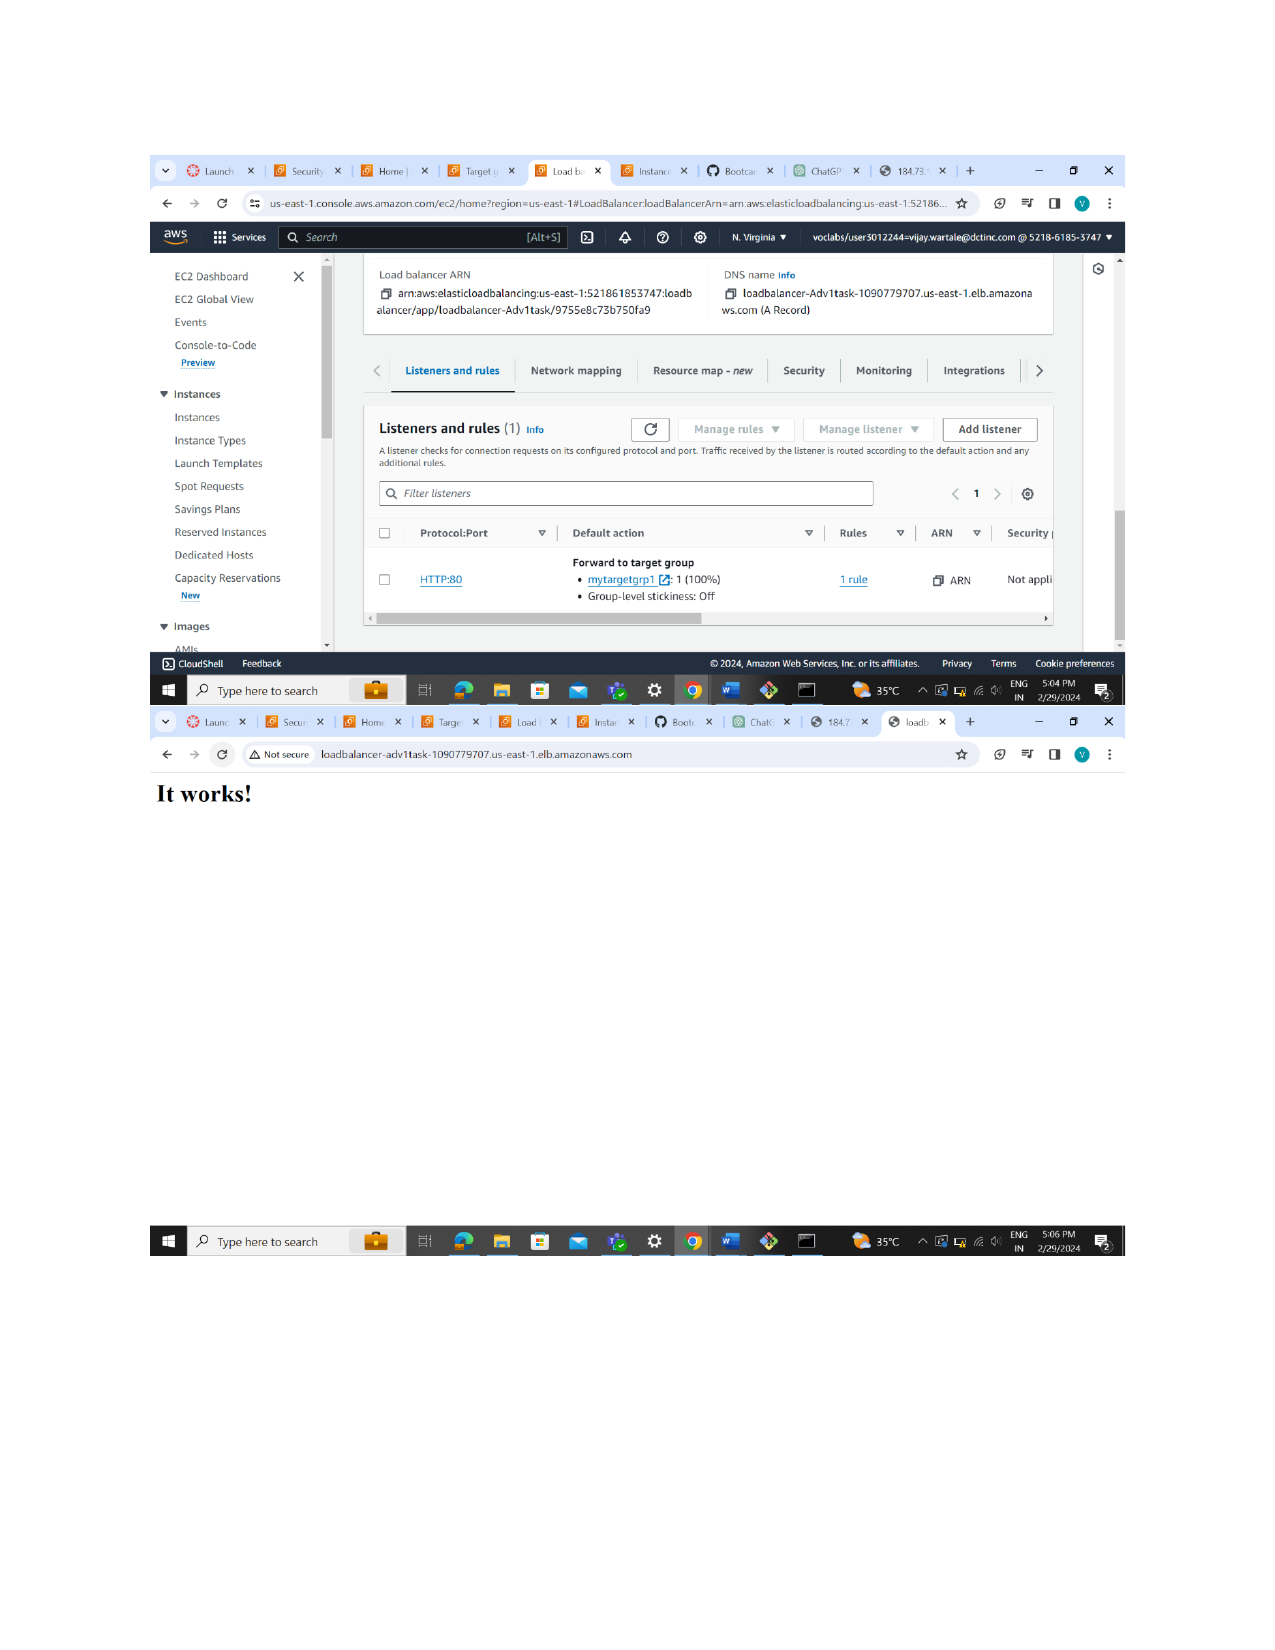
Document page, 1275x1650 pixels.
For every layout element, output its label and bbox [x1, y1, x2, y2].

picture [150, 155, 1125, 705]
picture [150, 706, 1125, 1256]
